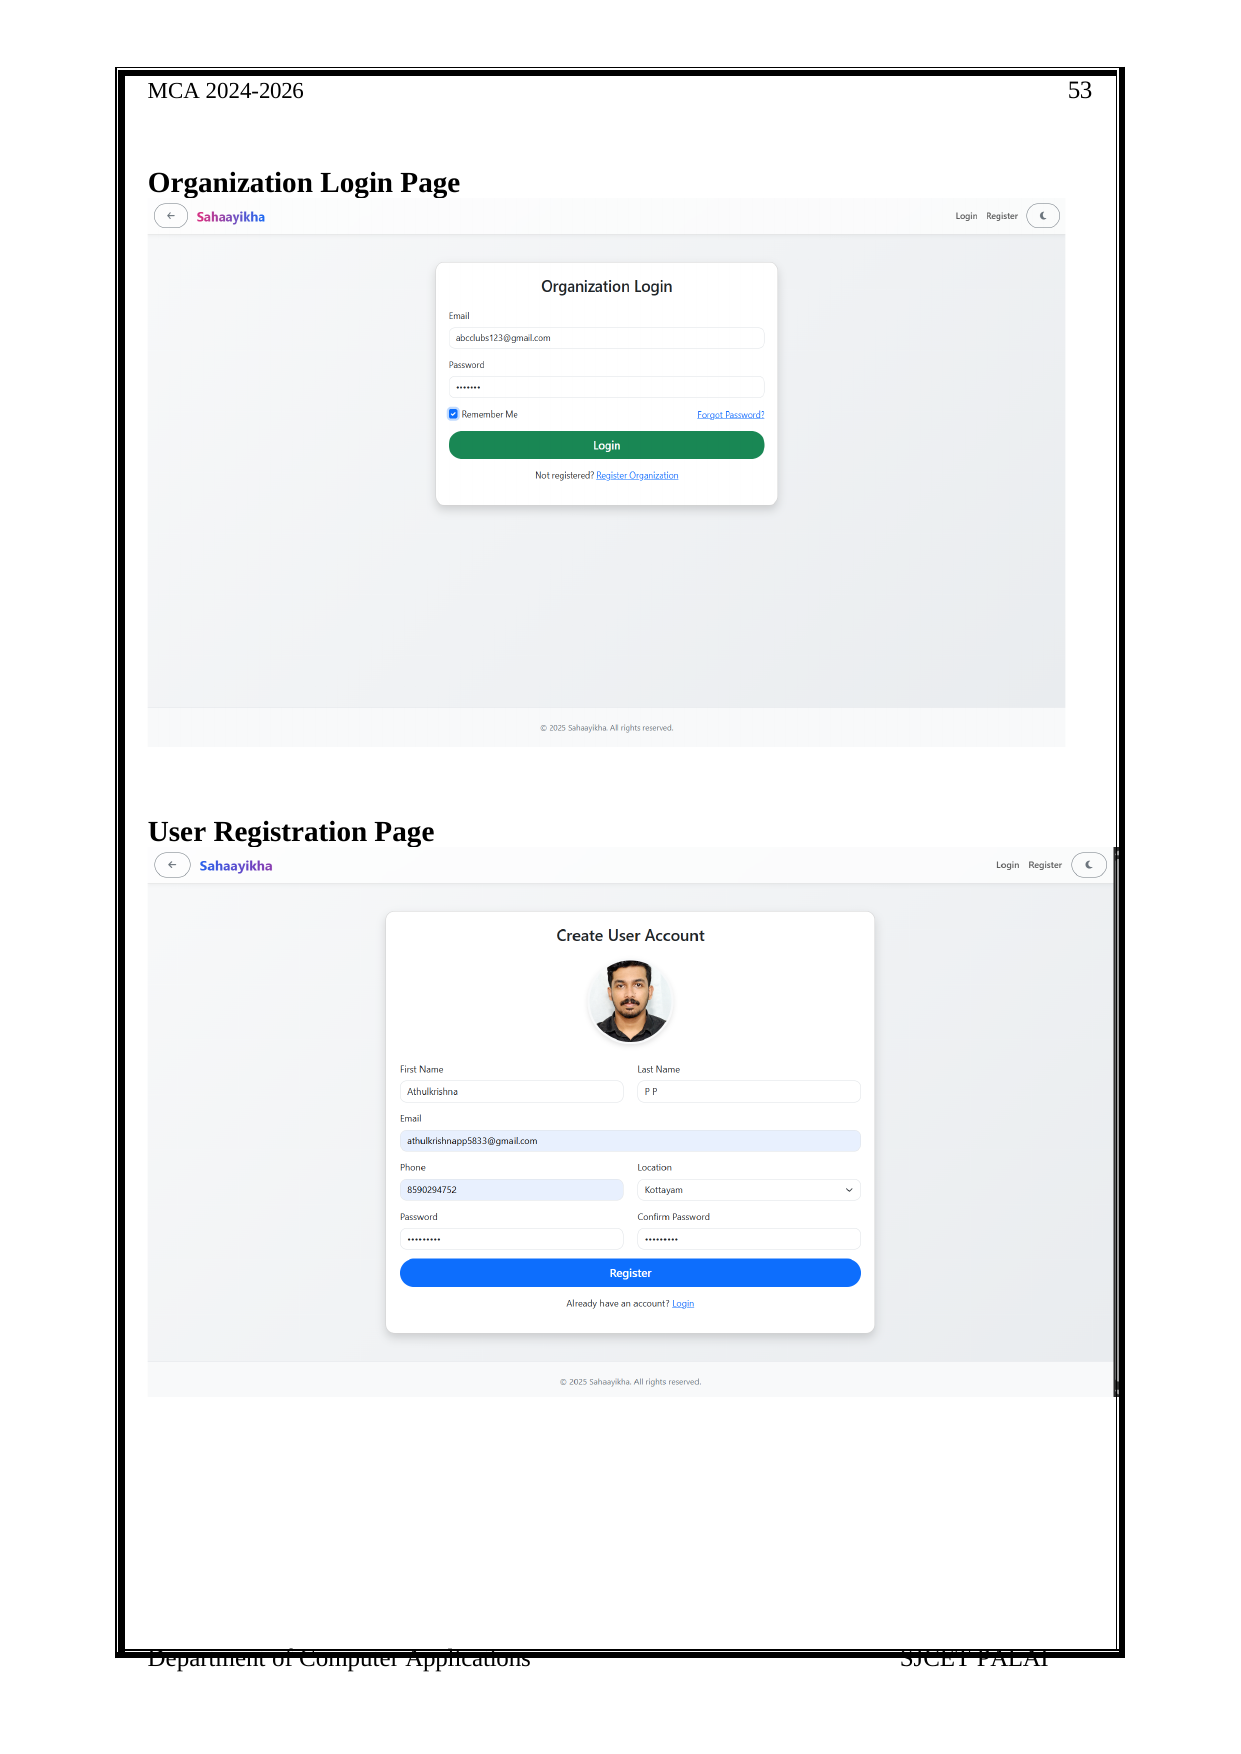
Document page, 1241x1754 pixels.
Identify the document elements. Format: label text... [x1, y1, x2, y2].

subtitle Organization Login Page [148, 165, 1107, 198]
picture [147, 198, 1066, 747]
picture [147, 847, 1116, 1397]
subtitle User Registration Page [148, 814, 1107, 847]
